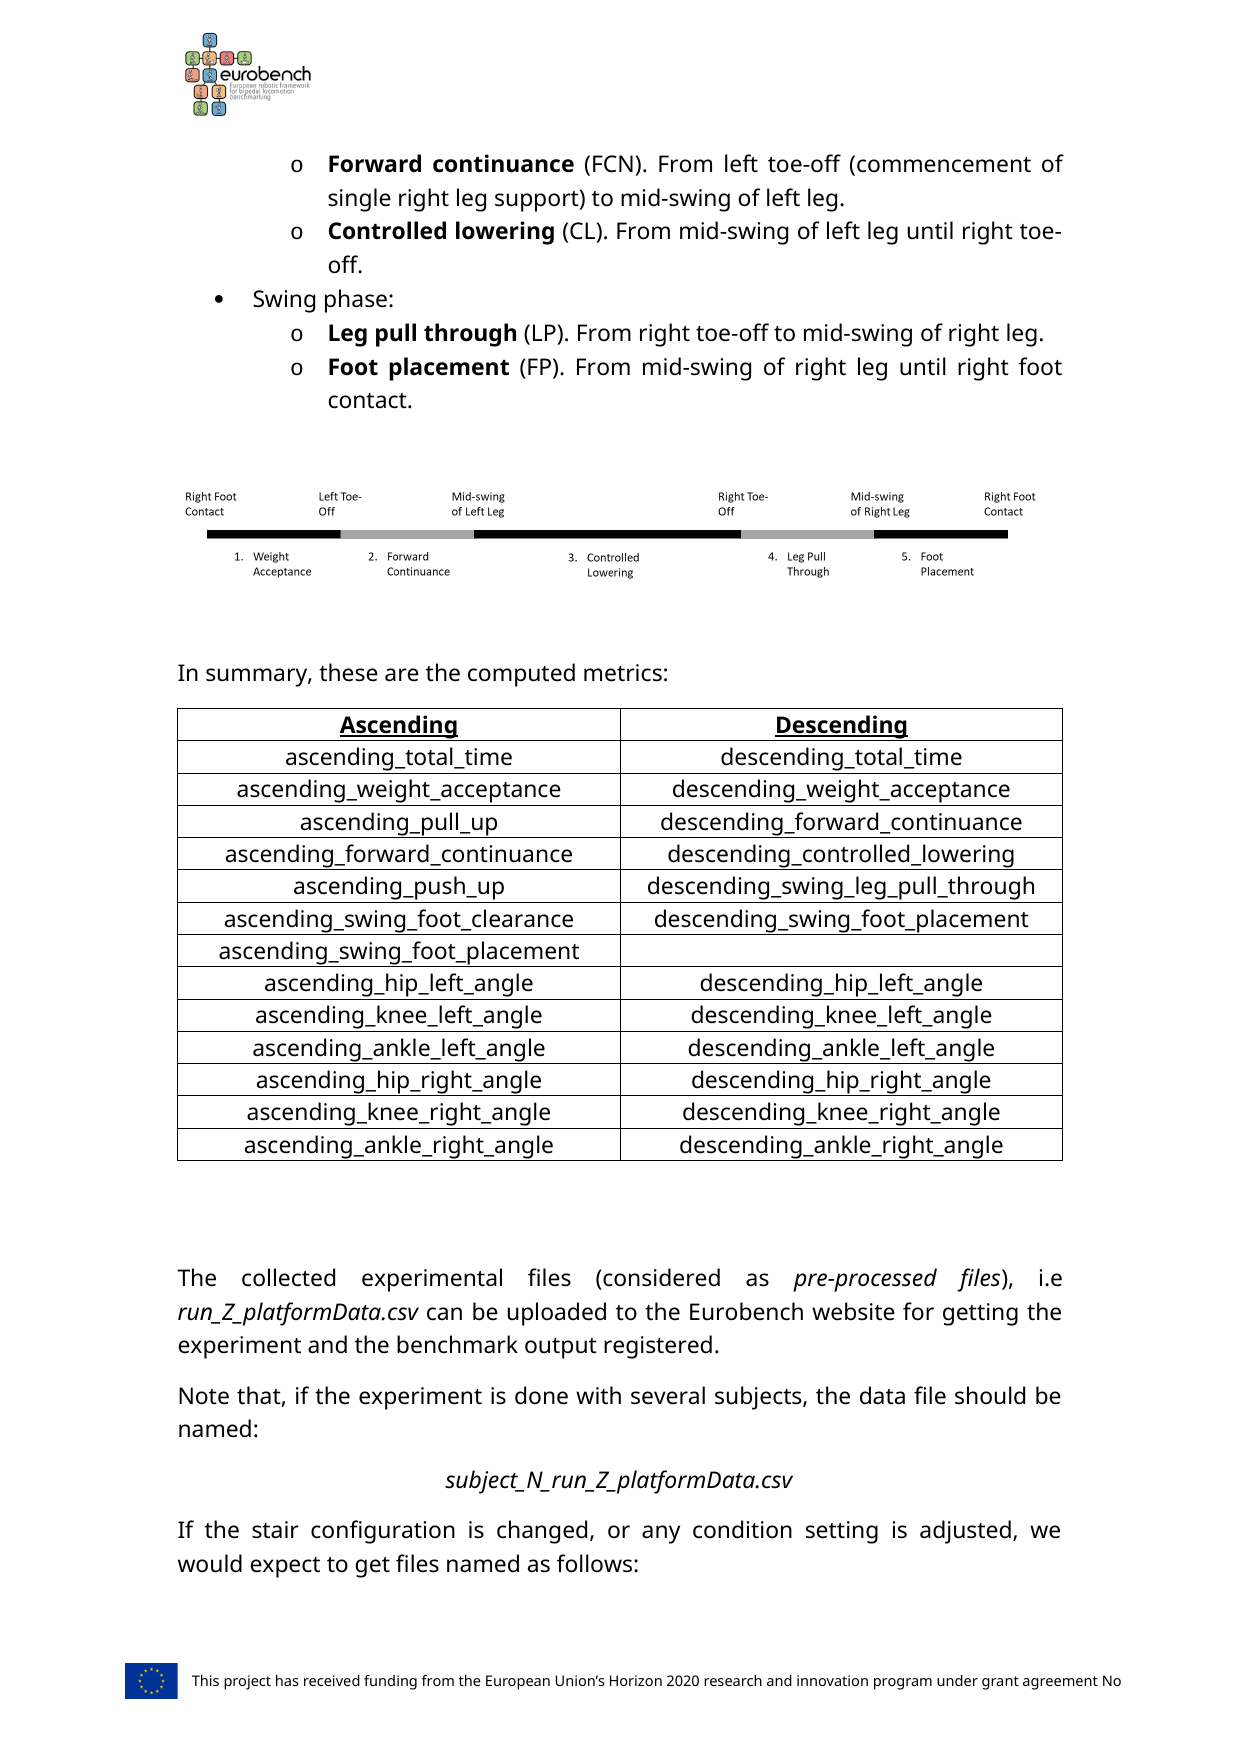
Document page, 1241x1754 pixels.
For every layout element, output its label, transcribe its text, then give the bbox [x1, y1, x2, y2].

table_cell descending_total_time [621, 741, 1062, 772]
list Controlled lowering (CL). From mid-swing of left leg until right toe-off. [290, 215, 1063, 280]
table_header Ascending [178, 709, 620, 740]
table_cell descending_knee_left_angle [621, 1000, 1062, 1031]
table_cell ascending_weight_acceptance [178, 774, 620, 805]
text In summary, these are the computed metrics: [177, 657, 1063, 689]
table_cell descending_hip_left_angle [621, 967, 1062, 998]
list Leg pull through (LP). From right toe-off to mid-swing of right leg. [290, 317, 1063, 348]
table_cell ascending_knee_left_angle [178, 1000, 620, 1031]
table_cell ascending_hip_right_angle [178, 1064, 620, 1095]
picture [177, 485, 1048, 588]
table_cell ascending_hip_left_angle [178, 967, 620, 998]
picture [177, 24, 318, 125]
table_cell descending_hip_right_angle [621, 1064, 1062, 1095]
table_cell ascending_pull_up [178, 806, 620, 837]
table_cell ascending_ankle_left_angle [178, 1032, 620, 1063]
list Forward continuance (FCN). From left toe-off (commencement of single right leg support) to mid-swing of left leg. [290, 148, 1063, 213]
table_cell ascending_total_time [178, 741, 620, 772]
picture [125, 1663, 178, 1699]
table_cell descending_knee_right_angle [621, 1096, 1062, 1128]
table_cell descending_swing_leg_pull_through [621, 870, 1062, 902]
table_cell ascending_push_up [178, 870, 620, 902]
table_header Descending [621, 709, 1062, 740]
table_cell ascending_knee_right_angle [178, 1096, 620, 1128]
table_cell descending_controlled_lowering [621, 838, 1062, 869]
text Note that, if the experiment is done with several subjects, the data file should be named: [177, 1380, 1063, 1445]
text The collected experimental files (considered as pre-processed files), i.e run_Z_platformData.csv can be uploaded to the Eurobench website for getting the experiment and the benchmark output registered. [177, 1262, 1063, 1361]
table_cell descending_swing_foot_placement [621, 903, 1062, 934]
list Foot placement (FP). From mid-swing of right leg until right foot contact. [290, 350, 1063, 416]
text subject_N_run_Z_platformData.csv [177, 1464, 1063, 1495]
table_cell ascending_swing_foot_placement [178, 935, 620, 966]
table_cell descending_ankle_left_angle [621, 1032, 1062, 1063]
table_cell descending_ankle_right_angle [621, 1129, 1062, 1160]
table_cell ascending_forward_continuance [178, 838, 620, 869]
list Swing phase: [215, 283, 1063, 314]
table_cell descending_weight_acceptance [621, 774, 1062, 805]
table_cell [621, 935, 1062, 966]
table_cell descending_forward_continuance [621, 806, 1062, 837]
text If the stair configuration is changed, or any condition setting is adjusted, we would expect to get files named as follows: [177, 1514, 1063, 1579]
table_cell ascending_swing_foot_clearance [178, 903, 620, 934]
table_cell ascending_ankle_right_angle [178, 1129, 620, 1160]
